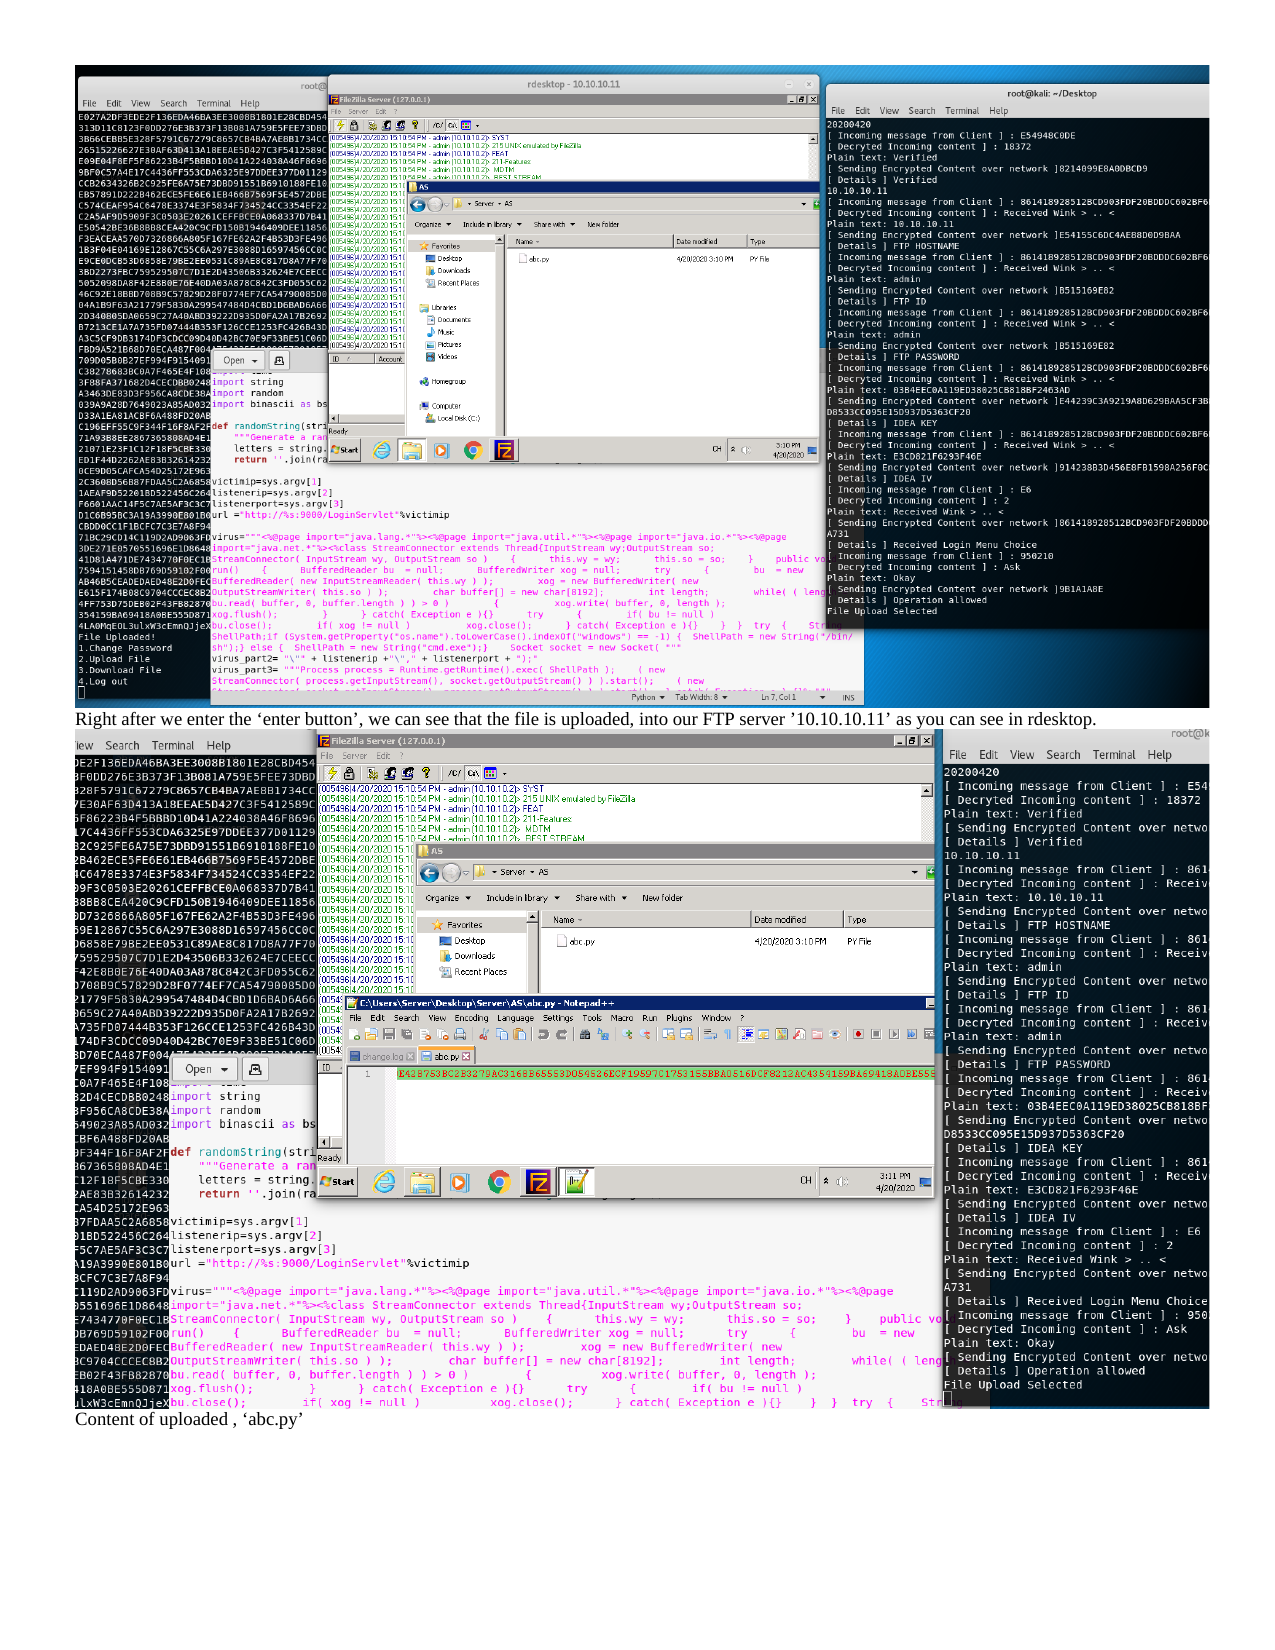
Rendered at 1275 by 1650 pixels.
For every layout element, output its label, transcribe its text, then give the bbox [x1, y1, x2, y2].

text Content of uploaded , ‘abc.py’ [75, 1409, 1209, 1430]
picture [75, 729, 1210, 1409]
text Right after we enter the ‘enter button’, we can see that the file is uploaded, into our FTP server ’10.10.10.11’ as you can see in rdesktop. [75, 708, 1162, 729]
picture [75, 65, 1210, 708]
